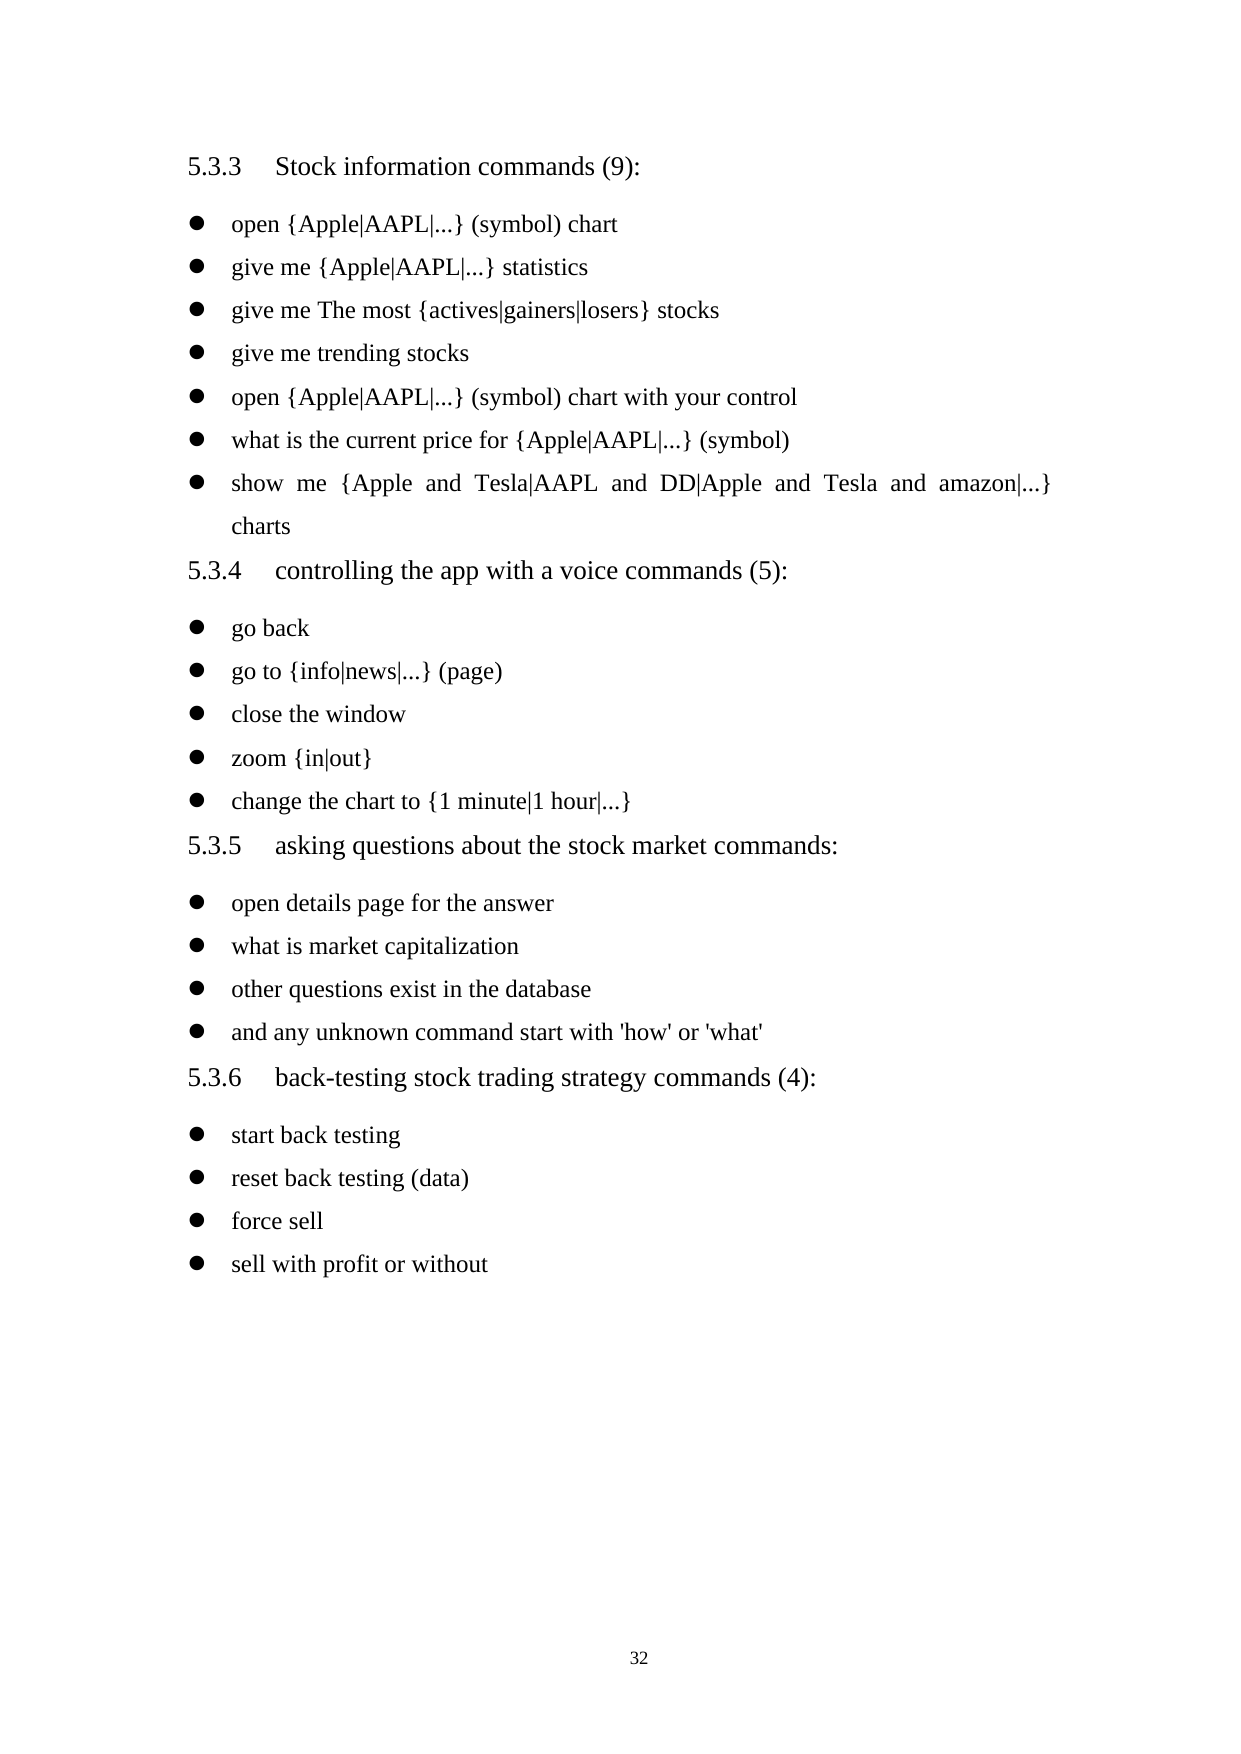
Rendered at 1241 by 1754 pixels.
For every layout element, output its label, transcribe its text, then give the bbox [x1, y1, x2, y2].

subtitle controlling the app with a voice commands (5): [187, 554, 1053, 585]
subtitle Stock information commands (9): [187, 150, 1053, 181]
list go to {info|news|...} (page) [187, 656, 1053, 685]
list other questions exist in the database [187, 974, 1053, 1003]
subtitle back-testing stock trading strategy commands (4): [187, 1061, 1053, 1092]
list sell with profit or without [187, 1249, 1053, 1278]
list give me {Apple|AAPL|...} statistics [187, 252, 1053, 281]
list and any unknown command start with 'how' or 'what' [187, 1017, 1053, 1046]
list show me {Apple and Tesla|AAPL and DD|Apple and Tesla and amazon|...} charts [187, 468, 1053, 540]
list close the window [187, 699, 1053, 728]
list open {Apple|AAPL|...} (symbol) chart with your control [187, 382, 1053, 410]
list change the chart to {1 minute|1 hour|...} [187, 786, 1053, 814]
list zoom {in|out} [187, 743, 1053, 771]
subtitle asking questions about the stock market commands: [187, 829, 1053, 860]
list give me trending stocks [187, 338, 1053, 367]
list start back testing [187, 1120, 1053, 1148]
list give me The most {actives|gainers|losers} stocks [187, 295, 1053, 324]
list go back [187, 613, 1053, 642]
list force sell [187, 1206, 1053, 1235]
list what is market capitalization [187, 931, 1053, 960]
list what is the current price for {Apple|AAPL|...} (symbol) [187, 425, 1053, 453]
list open details page for the answer [187, 888, 1053, 917]
list open {Apple|AAPL|...} (symbol) chart [187, 209, 1053, 238]
list reset back testing (data) [187, 1163, 1053, 1192]
